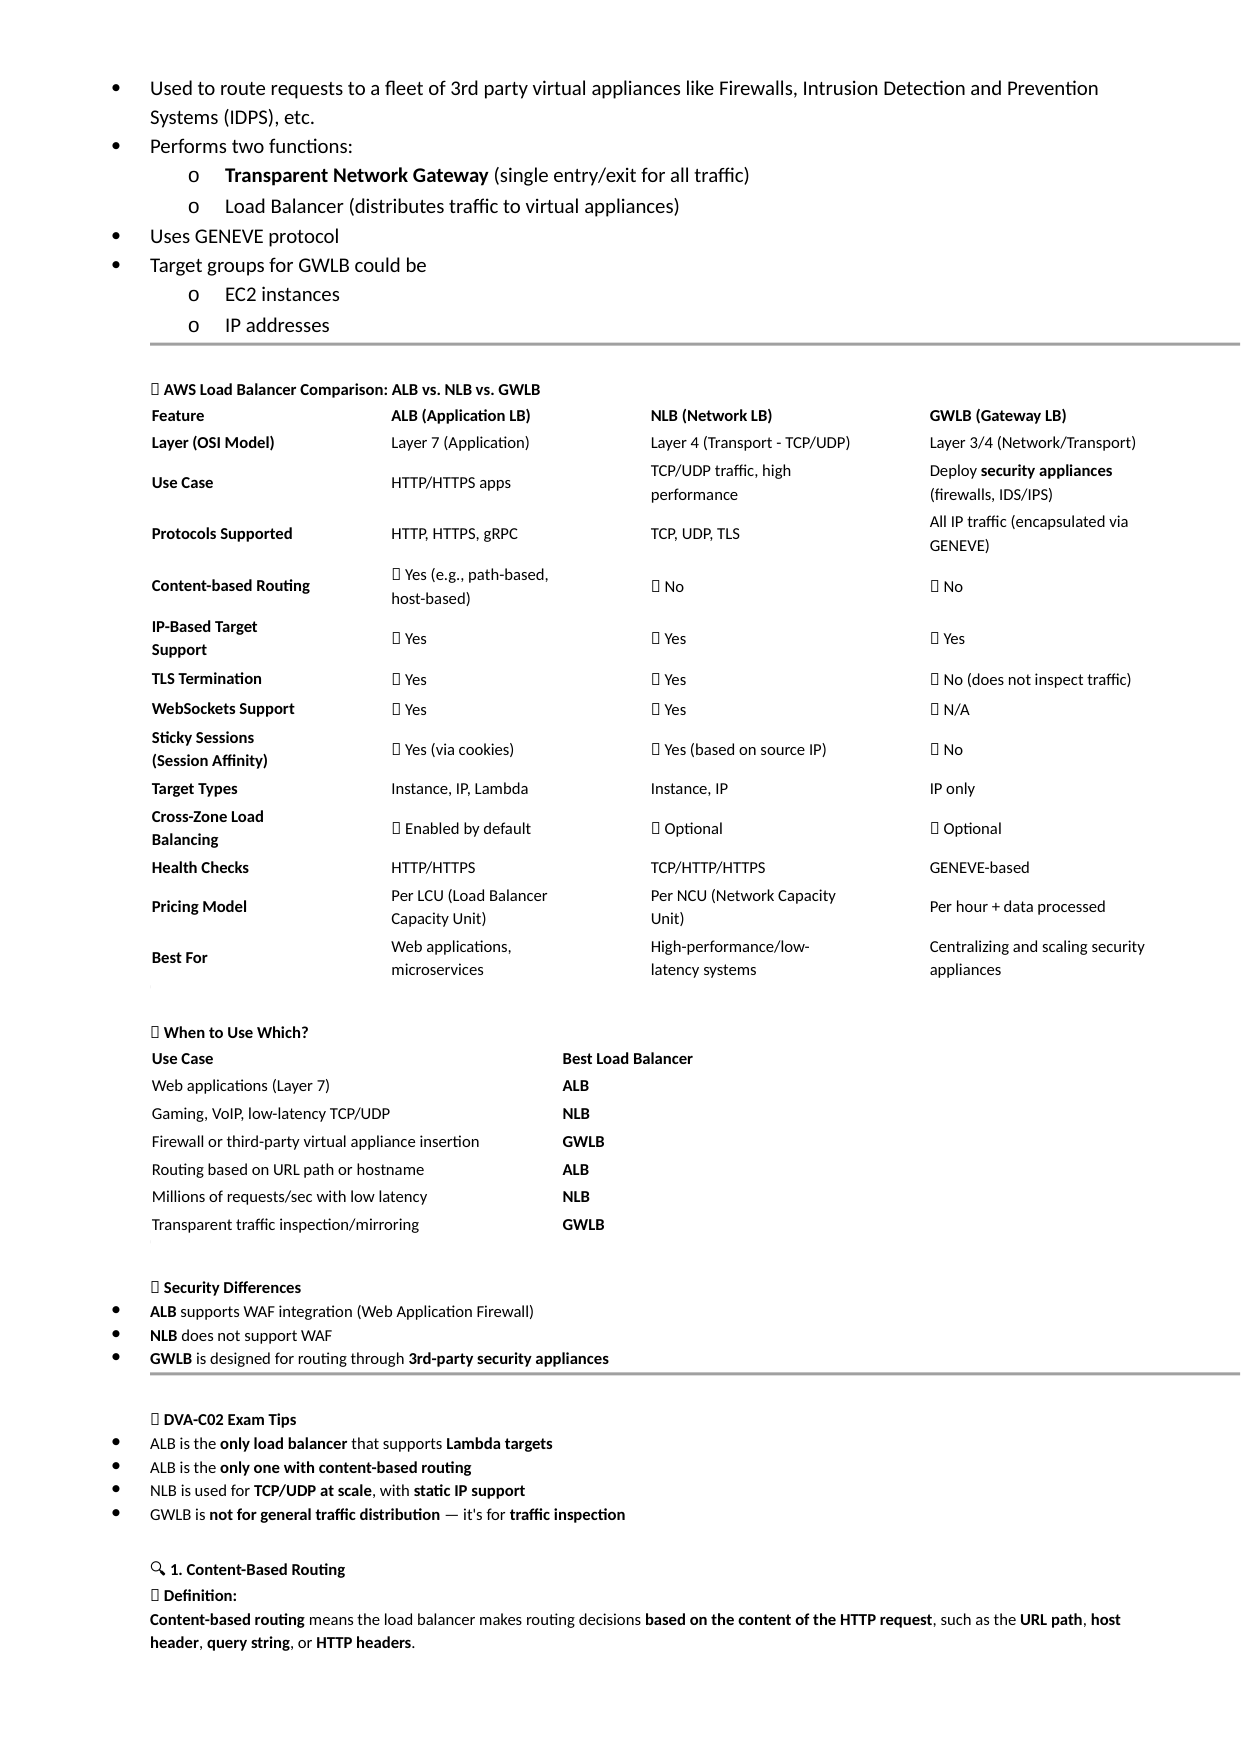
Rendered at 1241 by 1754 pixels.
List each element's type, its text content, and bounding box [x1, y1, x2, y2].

list NLB does not support WAF [112, 1325, 1165, 1346]
list NLB is used for TCP/UDP at scale, with static IP support [112, 1481, 1165, 1501]
list ALB is the only one with content-based routing [112, 1457, 1165, 1478]
text Content-based routing means the load balancer makes routing decisions based on the content of the HTTP request, such as the URL path, host header, query string, or HTTP headers. [150, 1609, 1165, 1653]
list GWLB is designed for routing through 3rd-party security appliances [112, 1349, 1165, 1369]
list ALB supports WAF integration (Web Application Firewall) [112, 1301, 1165, 1322]
list ALB is the only load balancer that supports Lambda targets [112, 1433, 1165, 1454]
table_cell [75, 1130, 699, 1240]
text 🔍 1. Content-Based Routing [150, 1557, 1165, 1580]
list Uses GENEVE protocol [112, 223, 1165, 249]
text 🔄 AWS Load Balancer Comparison: ALB vs. NLB vs. GWLB [150, 377, 1165, 400]
text ✅ Definition: [150, 1583, 1165, 1606]
list EC2 instances [187, 282, 1165, 308]
list IP addresses [187, 312, 1165, 338]
text 🧠 When to Use Which? [150, 1020, 1165, 1043]
text 🔐 Security Differences [150, 1275, 1165, 1298]
list Target groups for GWLB could be [112, 252, 1165, 278]
list Load Balancer (distributes traffic to virtual appliances) [187, 193, 1165, 219]
text ✅ DVA-C02 Exam Tips [150, 1407, 1165, 1430]
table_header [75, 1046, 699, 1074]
list GWLB is not for general traffic distribution — it's for traffic inspection [112, 1504, 1165, 1525]
list Performs two functions: [112, 133, 1165, 159]
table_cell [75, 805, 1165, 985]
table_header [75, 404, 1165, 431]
list Used to route requests to a fleet of 3rd party virtual appliances like Firewalls, Intrusion Detection and Prevention Systems (IDPS), etc. [112, 75, 1165, 129]
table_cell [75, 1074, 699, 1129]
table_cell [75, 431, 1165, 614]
list Transparent Network Gateway (single entry/exit for all traffic) [187, 162, 1165, 189]
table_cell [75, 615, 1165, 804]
